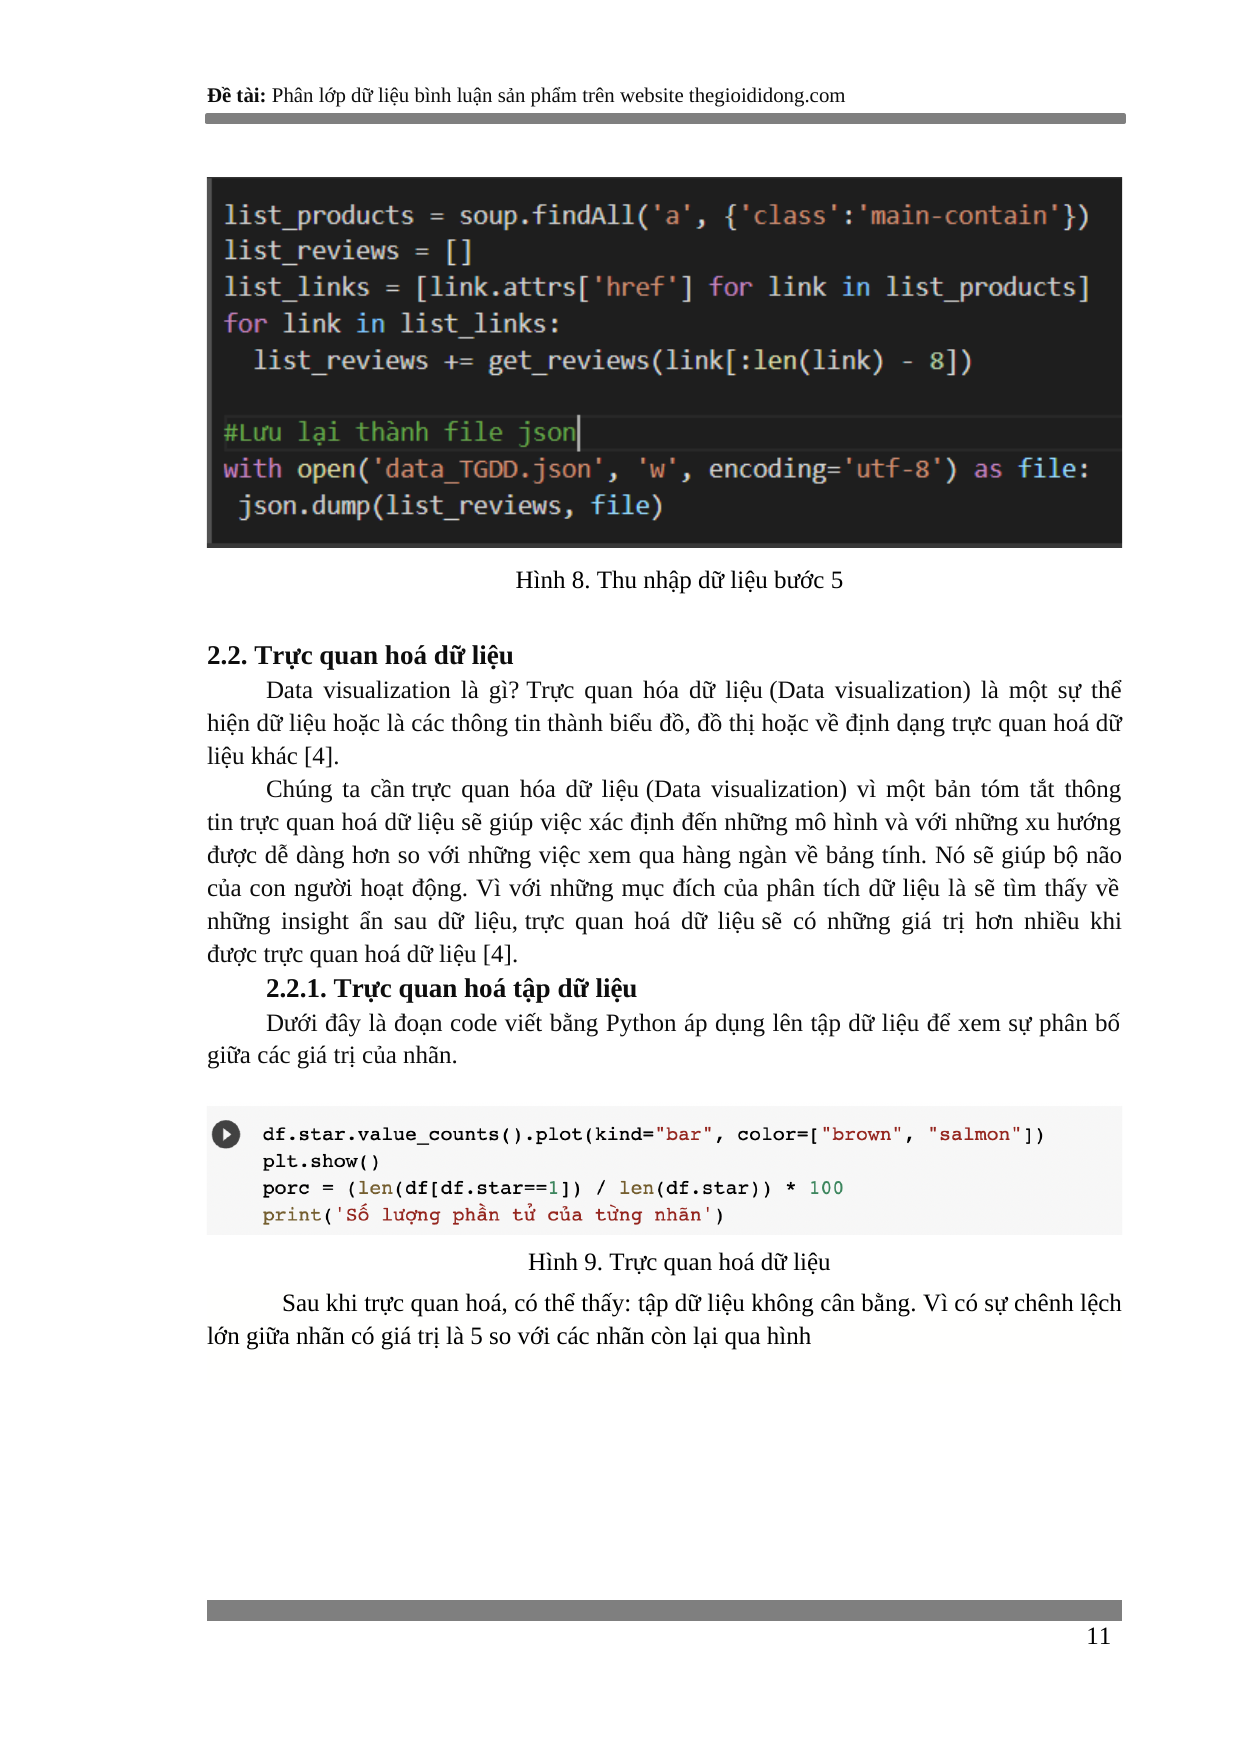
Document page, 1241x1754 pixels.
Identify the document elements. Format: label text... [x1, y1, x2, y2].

text Dưới đây là đoạn code viết bằng Python áp dụng lên tập dữ liệu để xem sự phân bố giữa các giá trị của nhãn. [207, 1008, 1122, 1069]
text Chúng ta cần trực quan hóa dữ liệu (Data visualization) vì một bản tóm tắt thông tin trực quan hoá dữ liệu sẽ giúp việc xác định đến những mô hình và với những xu hướng được dễ dàng hơn so với những việc xem qua hàng ngàn về bảng tính. Nó sẽ giúp bộ não của con người hoạt động. Vì với những mục đích của phân tích dữ liệu là sẽ tìm thấy về những insight ẩn sau dữ liệu, trực quan hoá dữ liệu sẽ có những giá trị hơn nhiều khi được trực quan hoá dữ liệu [4]. [207, 774, 1122, 968]
text Sau khi trực quan hoá, có thể thấy: tập dữ liệu không cân bằng. Vì có sự chênh lệch lớn giữa nhãn có giá trị là 5 so với các nhãn còn lại qua hình [207, 1288, 1122, 1350]
text Hình 9. Trực quan hoá dữ liệu [207, 1247, 1122, 1276]
subtitle 2.2.1. Trực quan hoá tập dữ liệu [207, 972, 1122, 1003]
text Hình 8. Thu nhập dữ liệu bước 5 [207, 565, 1122, 593]
picture [206, 177, 1123, 548]
text Data visualization là gì? Trực quan hóa dữ liệu (Data visualization) là một sự thể hiện dữ liệu hoặc là các thông tin thành biểu đồ, đồ thị hoặc về định dạng trực quan hoá dữ liệu khác [4]. [207, 675, 1122, 769]
subtitle 2.2. Trực quan hoá dữ liệu [207, 639, 1122, 670]
picture [206, 1102, 1123, 1235]
